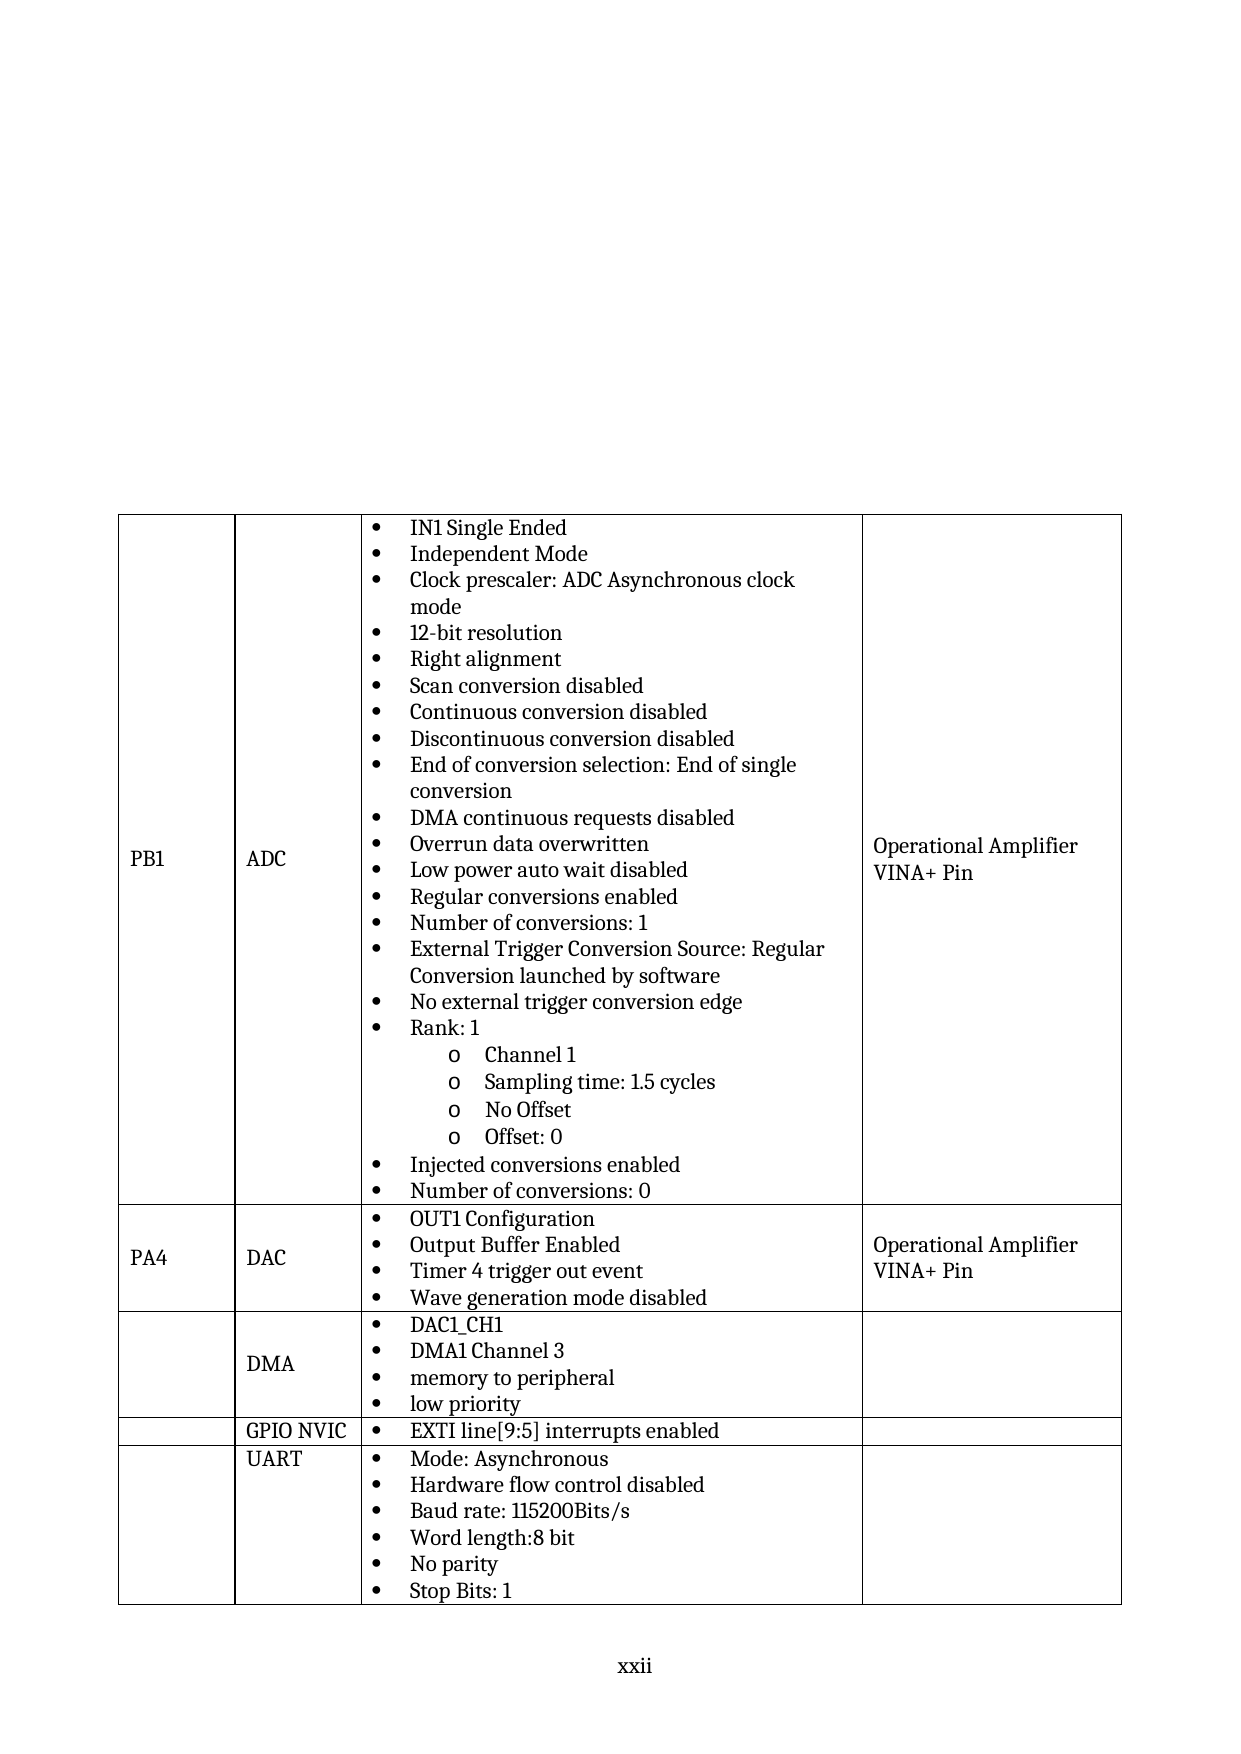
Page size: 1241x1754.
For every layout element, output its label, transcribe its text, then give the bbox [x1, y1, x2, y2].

table_cell UART [236, 1446, 361, 1604]
table_header PB1 [119, 515, 234, 1204]
table_cell PA4 [119, 1205, 234, 1311]
table_cell [119, 1446, 234, 1604]
table_cell OUT1 Configuration Output Buffer Enabled Timer 4 trigger out event Wave generation mode disabled [362, 1205, 862, 1311]
table_cell [863, 1312, 1121, 1417]
table_cell DAC [236, 1205, 361, 1311]
table_header Operational Amplifier VINA+ Pin [863, 515, 1121, 1204]
table_cell [863, 1418, 1121, 1444]
table_header ADC [236, 515, 361, 1204]
table_cell [119, 1312, 234, 1417]
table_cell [362, 1446, 862, 1604]
table_cell Operational Amplifier VINA+ Pin [863, 1205, 1121, 1311]
table_cell DMA [236, 1312, 361, 1417]
table_cell [863, 1446, 1121, 1604]
table_cell DAC1_CH1 DMA1 Channel 3 memory to peripheral low priority [362, 1312, 862, 1417]
table_cell GPIO NVIC [236, 1418, 361, 1444]
table_header IN1 Single Ended Independent Mode Clock prescaler: ADC Asynchronous clock mode 12-bit resolution Right alignment Scan conversion disabled Continuous conversion disabled Discontinuous conversion disabled End of conversion selection: End of single conversion DMA continuous requests disabled Overrun data overwritten Low power auto wait disabled Regular conversions enabled Number of conversions: 1 External Trigger Conversion Source: Regular Conversion launched by software No external trigger conversion edge Rank: 1 Channel 1 Sampling time: 1.5 cycles No Offset Offset: 0 Injected conversions enabled Number of conversions: 0 [362, 515, 862, 1204]
table_cell EXTI line[9:5] interrupts enabled [362, 1418, 862, 1444]
table_cell [119, 1418, 234, 1444]
